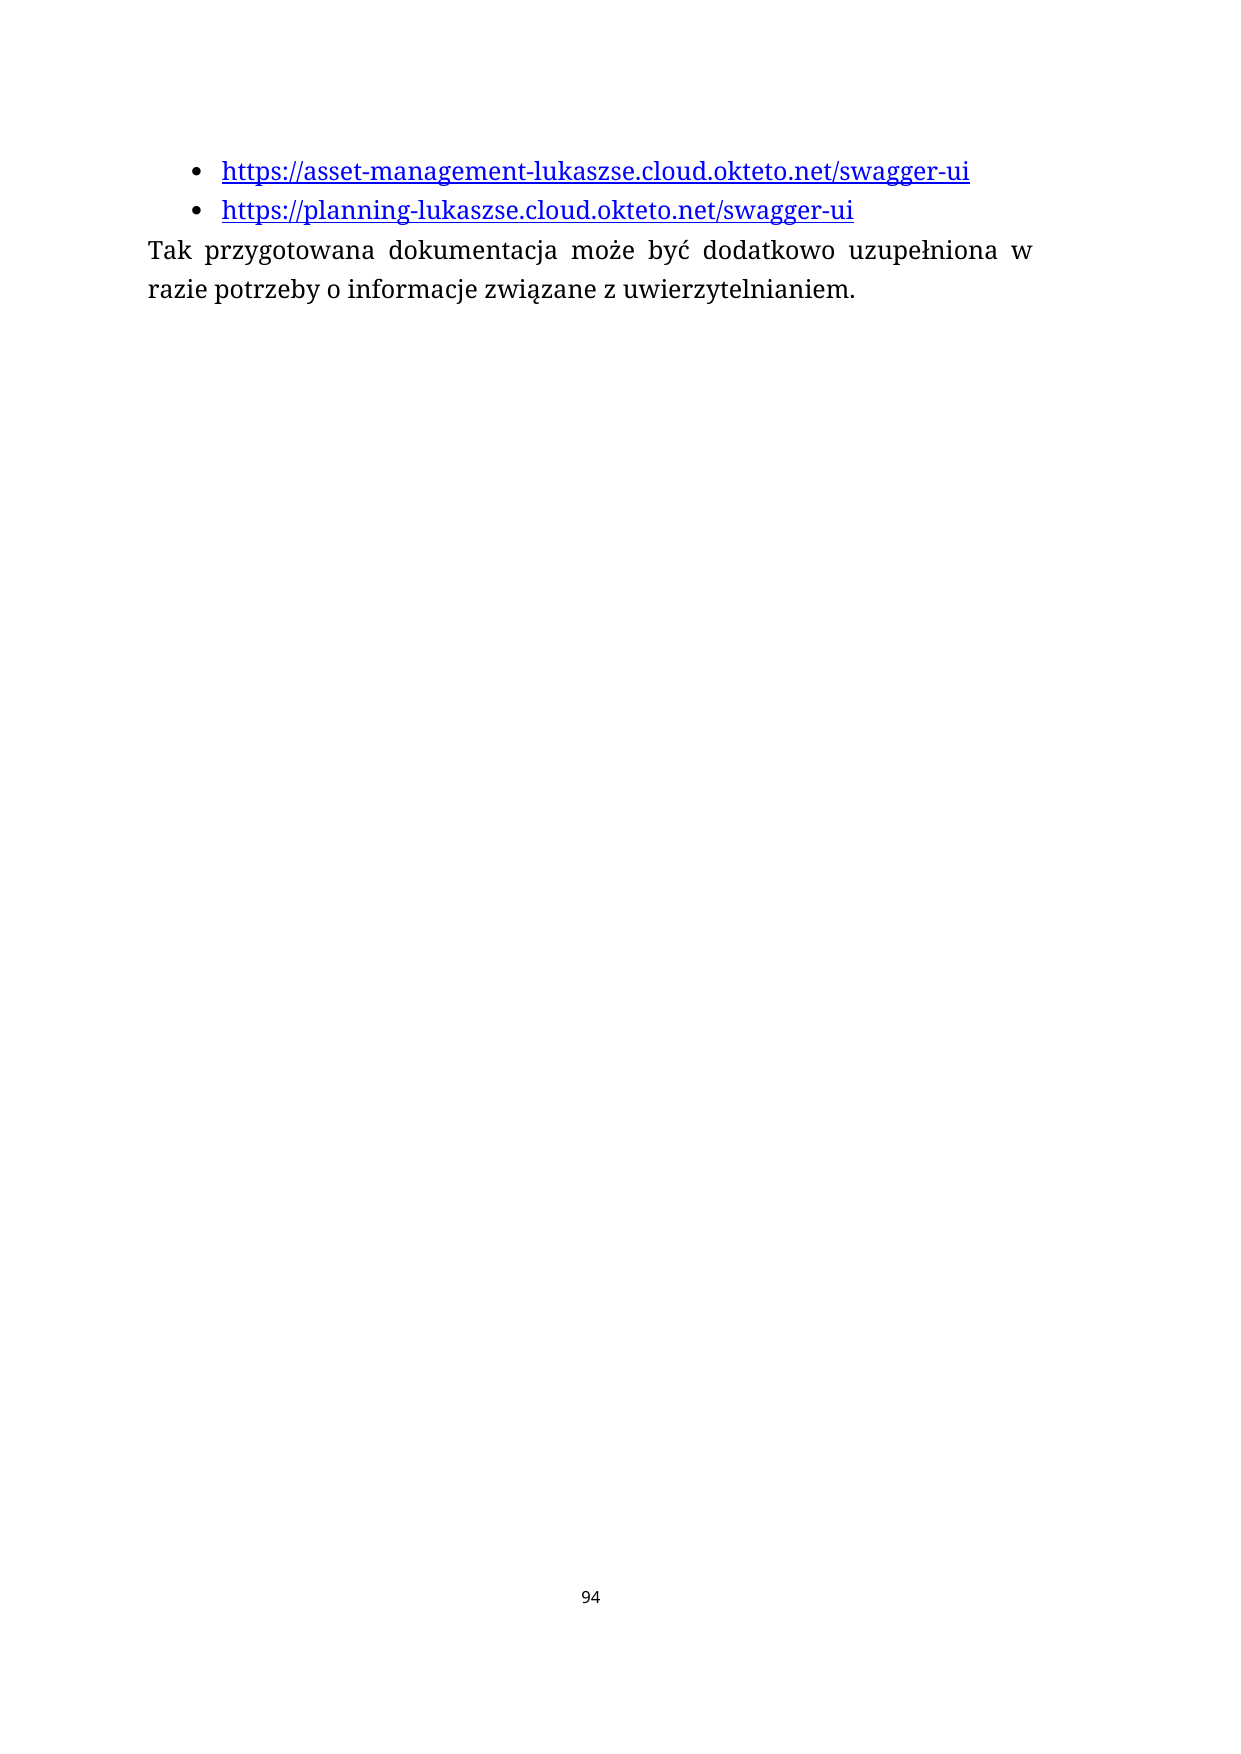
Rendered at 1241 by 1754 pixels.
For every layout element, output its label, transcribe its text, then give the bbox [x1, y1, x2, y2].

list https://planning-lukaszse.cloud.okteto.net/swagger-ui [192, 187, 1033, 227]
text Tak przygotowana dokumentacja może być dodatkowo uzupełniona w razie potrzeby o informacje związane z uwierzytelnianiem. [148, 227, 1033, 306]
list https://asset-management-lukaszse.cloud.okteto.net/swagger-ui [192, 148, 1033, 187]
